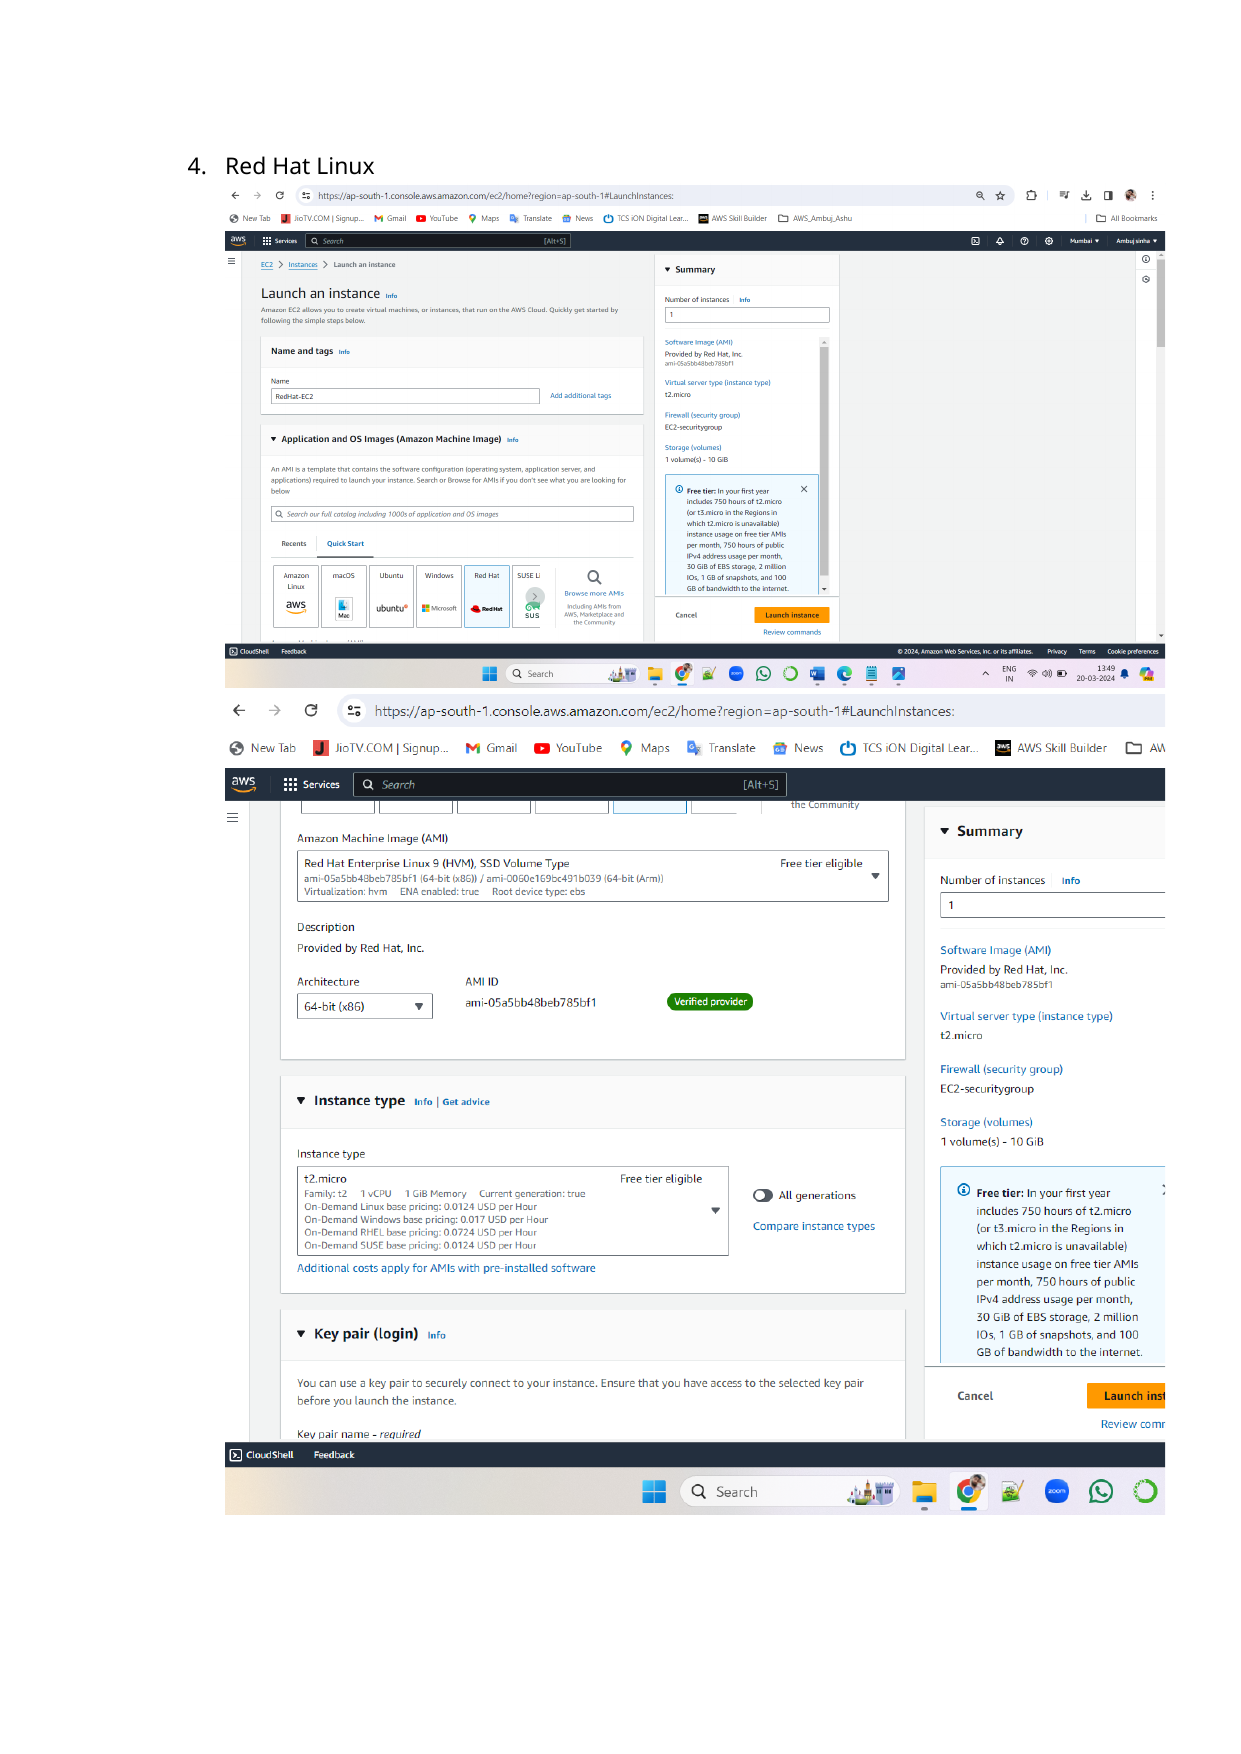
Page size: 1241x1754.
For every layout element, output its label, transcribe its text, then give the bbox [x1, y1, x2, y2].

picture [225, 690, 1166, 1515]
picture [225, 183, 1166, 688]
